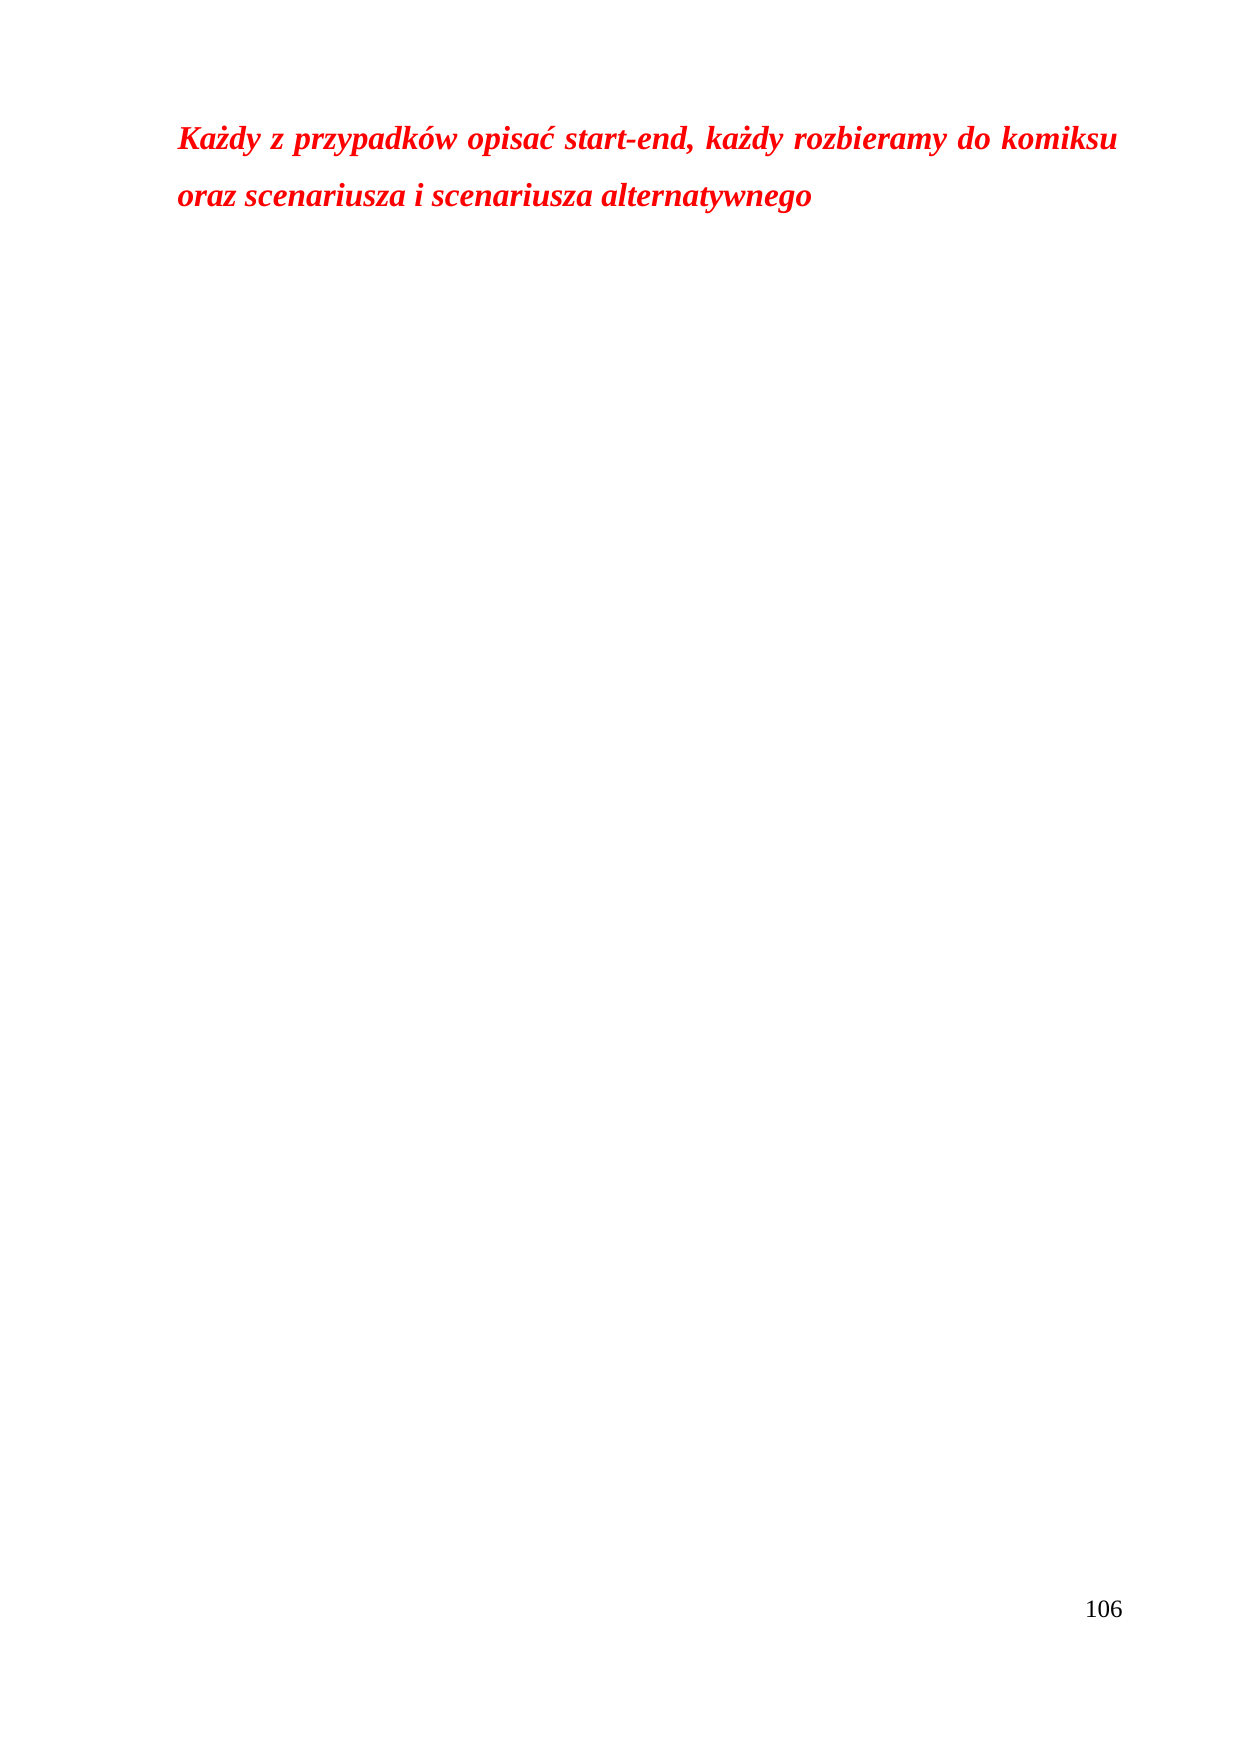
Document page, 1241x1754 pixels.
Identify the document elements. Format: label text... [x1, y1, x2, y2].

text Każdy z przypadków opisać start-end, każdy rozbieramy do komiksu oraz scenariusza i scenariusza alternatywnego [177, 118, 1122, 214]
